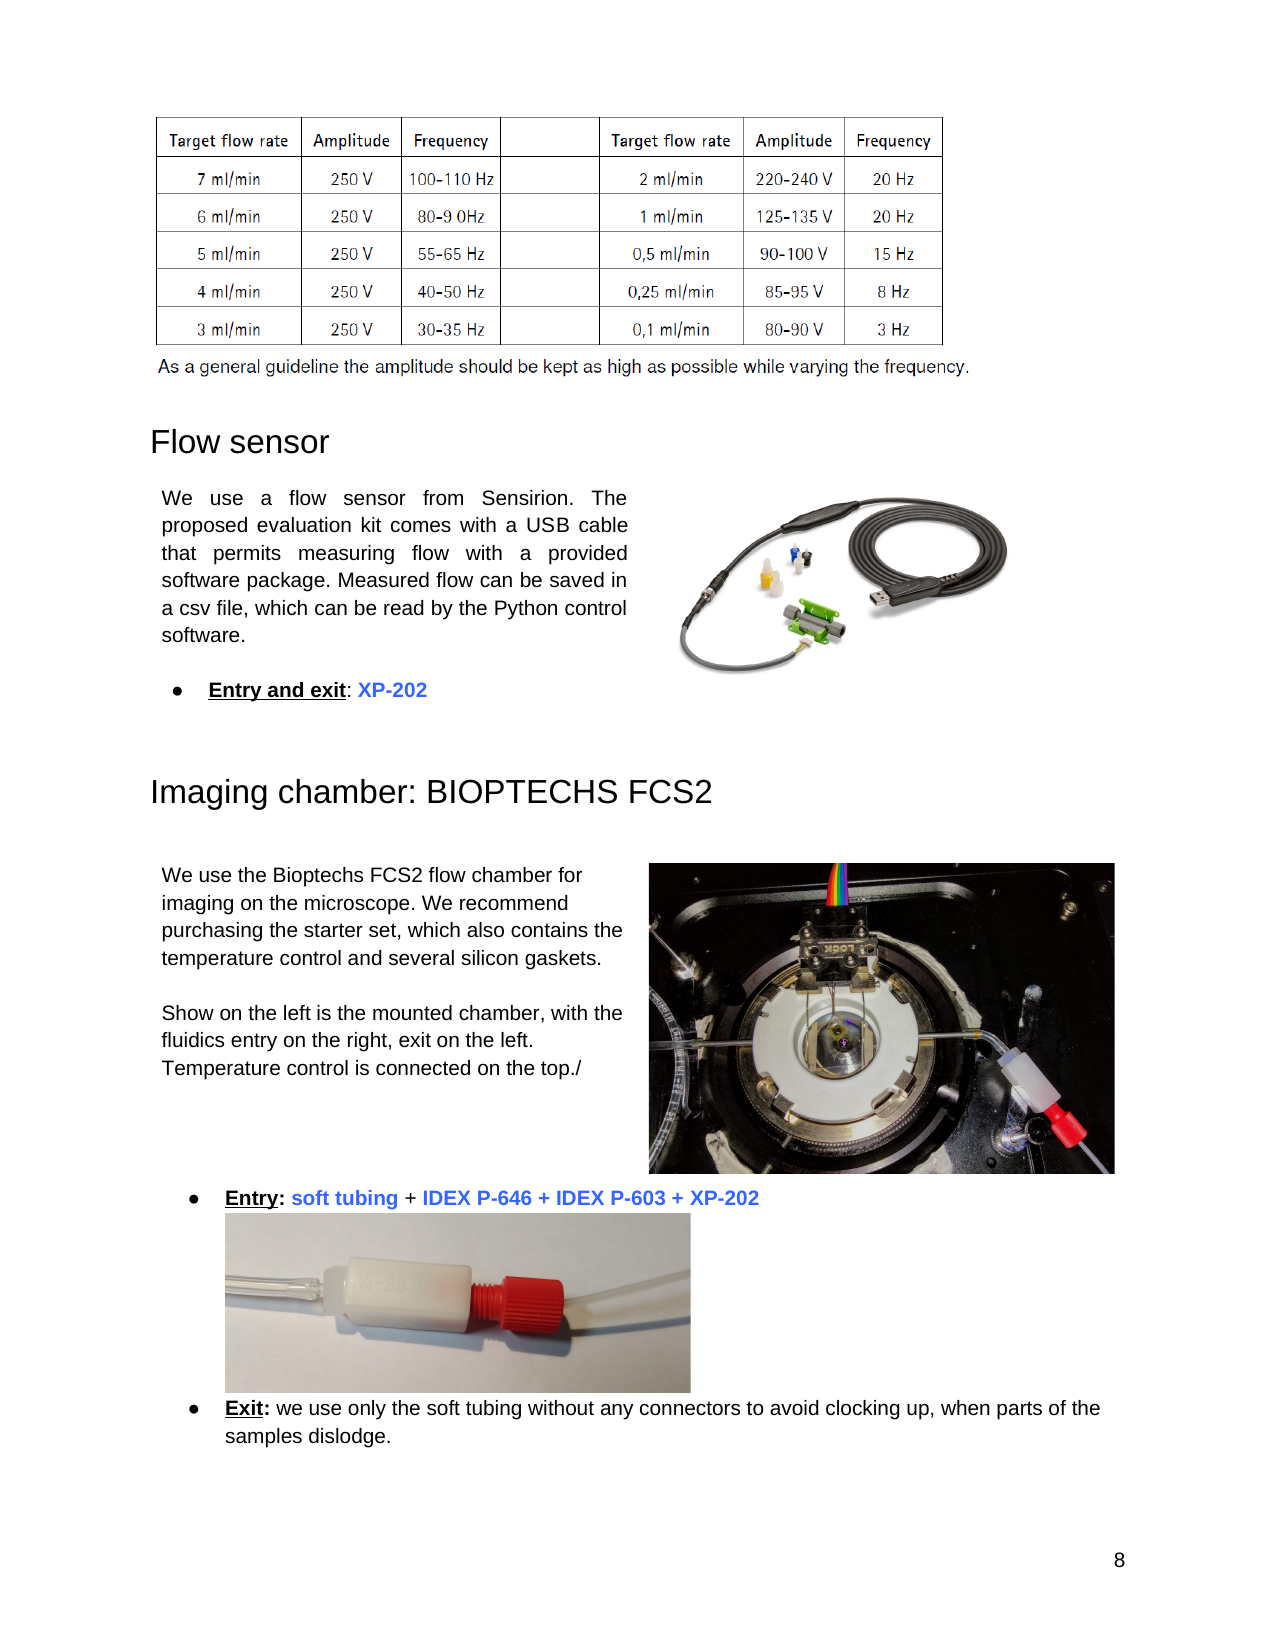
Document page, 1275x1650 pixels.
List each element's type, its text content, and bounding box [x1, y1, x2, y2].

table_header We use the Bioptechs FCS2 flow chamber for imaging on the microscope. We recommend purchasing the starter set, which also contains the temperature control and several silicon gaskets. Show on the left is the mounted chamber, with the fluidics entry on the right, exit on the left. Temperature control is connected on the top./ [152, 853, 638, 1184]
picture [648, 863, 1115, 1174]
subtitle Flow sensor [150, 422, 1125, 461]
table_header We use a flow sensor from Sensirion. The proposed evaluation kit comes with a USB cable that permits measuring flow with a provided software package. Measured flow can be saved in a csv file, which can be read by the Python control software. Entry and exit: XP-202 [152, 475, 638, 732]
picture [648, 485, 1036, 678]
list Exit: we use only the soft tubing without any connectors to avoid clocking up, when parts of the samples dislodge. [187, 1396, 1125, 1448]
table_header [640, 475, 1125, 732]
subtitle Imaging chamber: BIOPTECHS FCS2 [150, 772, 1125, 811]
picture [225, 1213, 691, 1393]
table_header [640, 853, 1125, 1184]
picture [150, 112, 976, 382]
